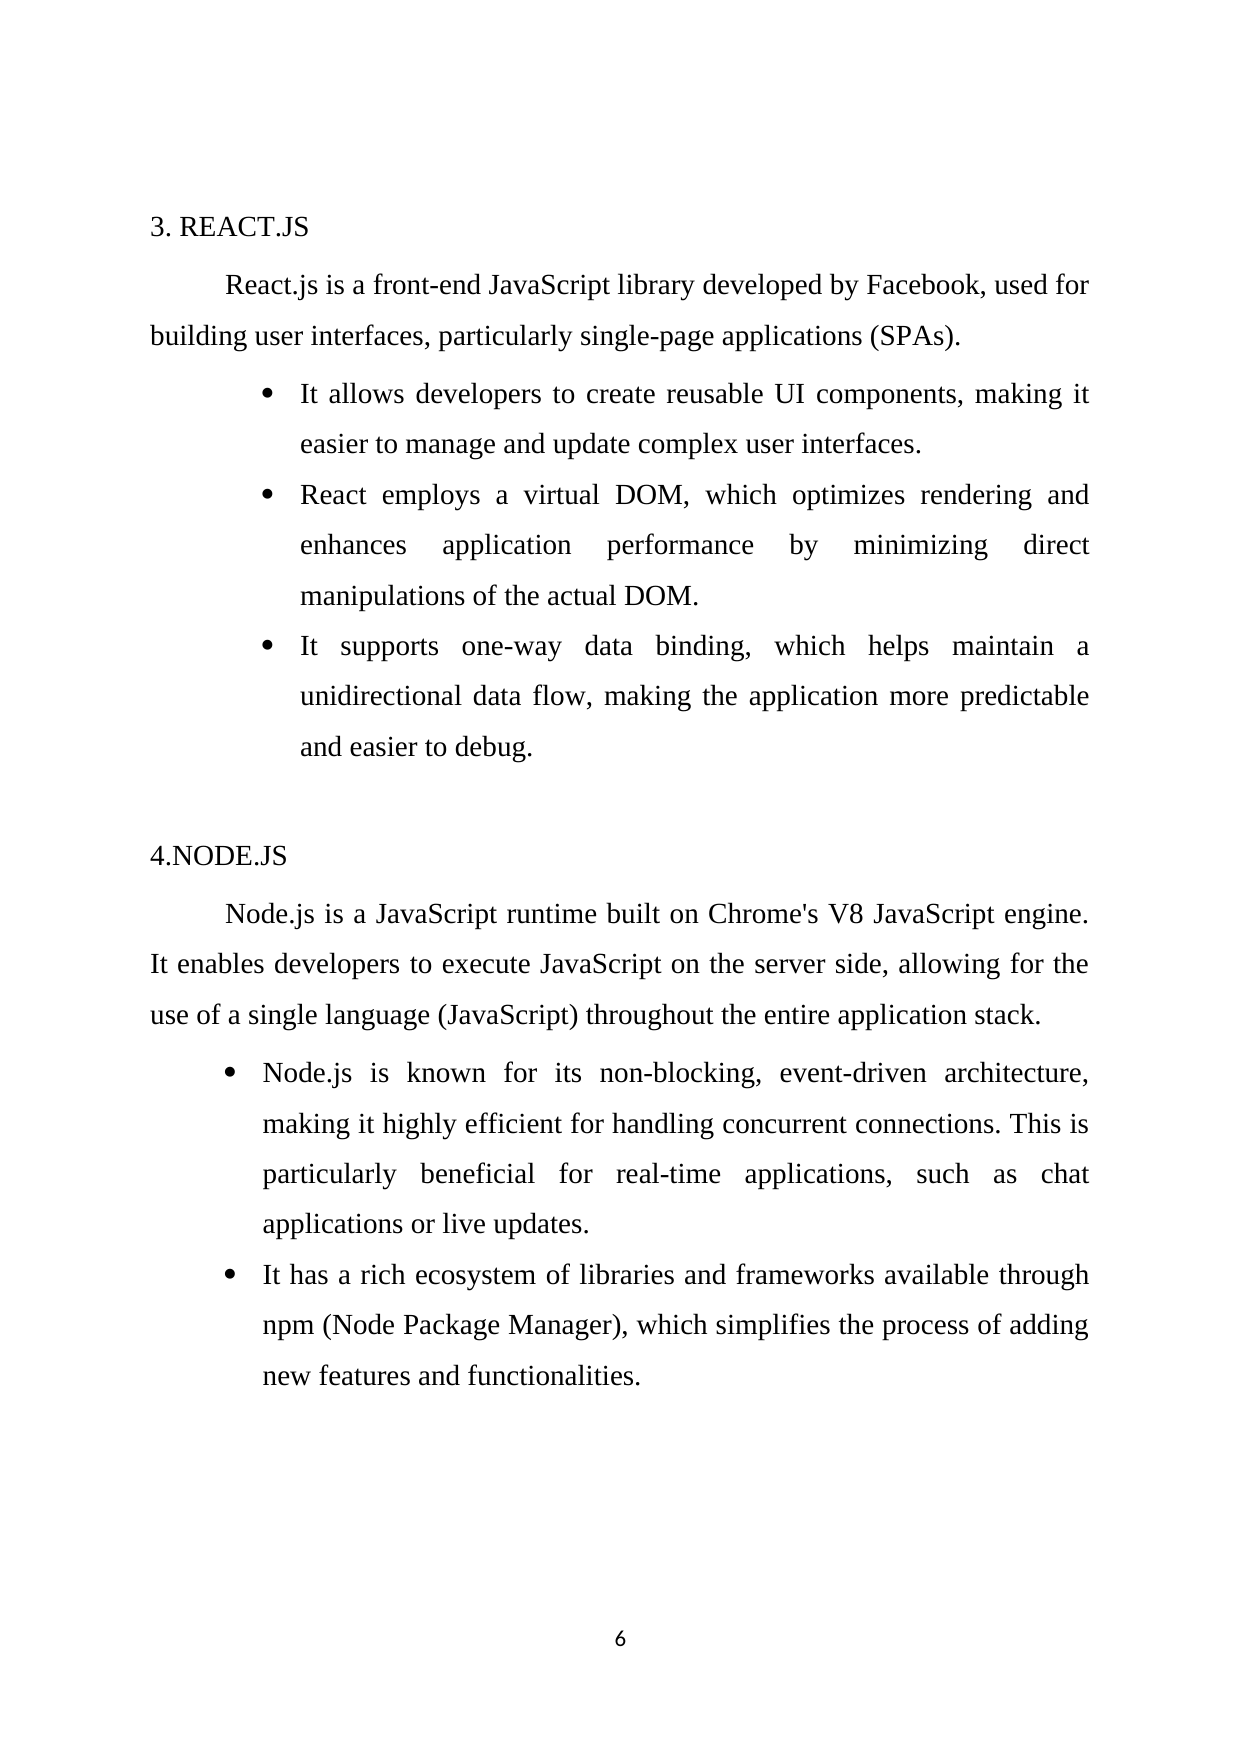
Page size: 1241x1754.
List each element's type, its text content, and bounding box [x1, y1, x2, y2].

list React employs a virtual DOM, which optimizes rendering and enhances application performance by minimizing direct manipulations of the actual DOM. [262, 477, 1090, 611]
list Node.js is known for its non-blocking, event-driven architecture, making it highly efficient for handling concurrent connections. This is particularly beneficial for real-time applications, such as chat applications or live updates. [225, 1056, 1090, 1240]
list It supports one-way data binding, which helps maintain a unidirectional data flow, making the application more predictable and easier to debug. [262, 628, 1090, 762]
text Node.js is a JavaScript runtime built on Chrome's V8 JavaScript engine. It enables developers to execute JavaScript on the server side, allowing for the use of a single language (JavaScript) throughout the entire application stack. [150, 896, 1090, 1031]
text 3. REACT.JS [150, 209, 1090, 242]
text 4.NODE.JS [150, 838, 1090, 871]
text React.js is a front-end JavaScript library developed by Facebook, used for building user interfaces, particularly single-page applications (SPAs). [150, 267, 1090, 351]
list It allows developers to create reusable UI components, making it easier to manage and update complex user interfaces. [262, 376, 1090, 460]
list It has a rich ecosystem of libraries and frameworks available through npm (Node Package Manager), which simplifies the process of adding new features and functionalities. [225, 1257, 1090, 1391]
